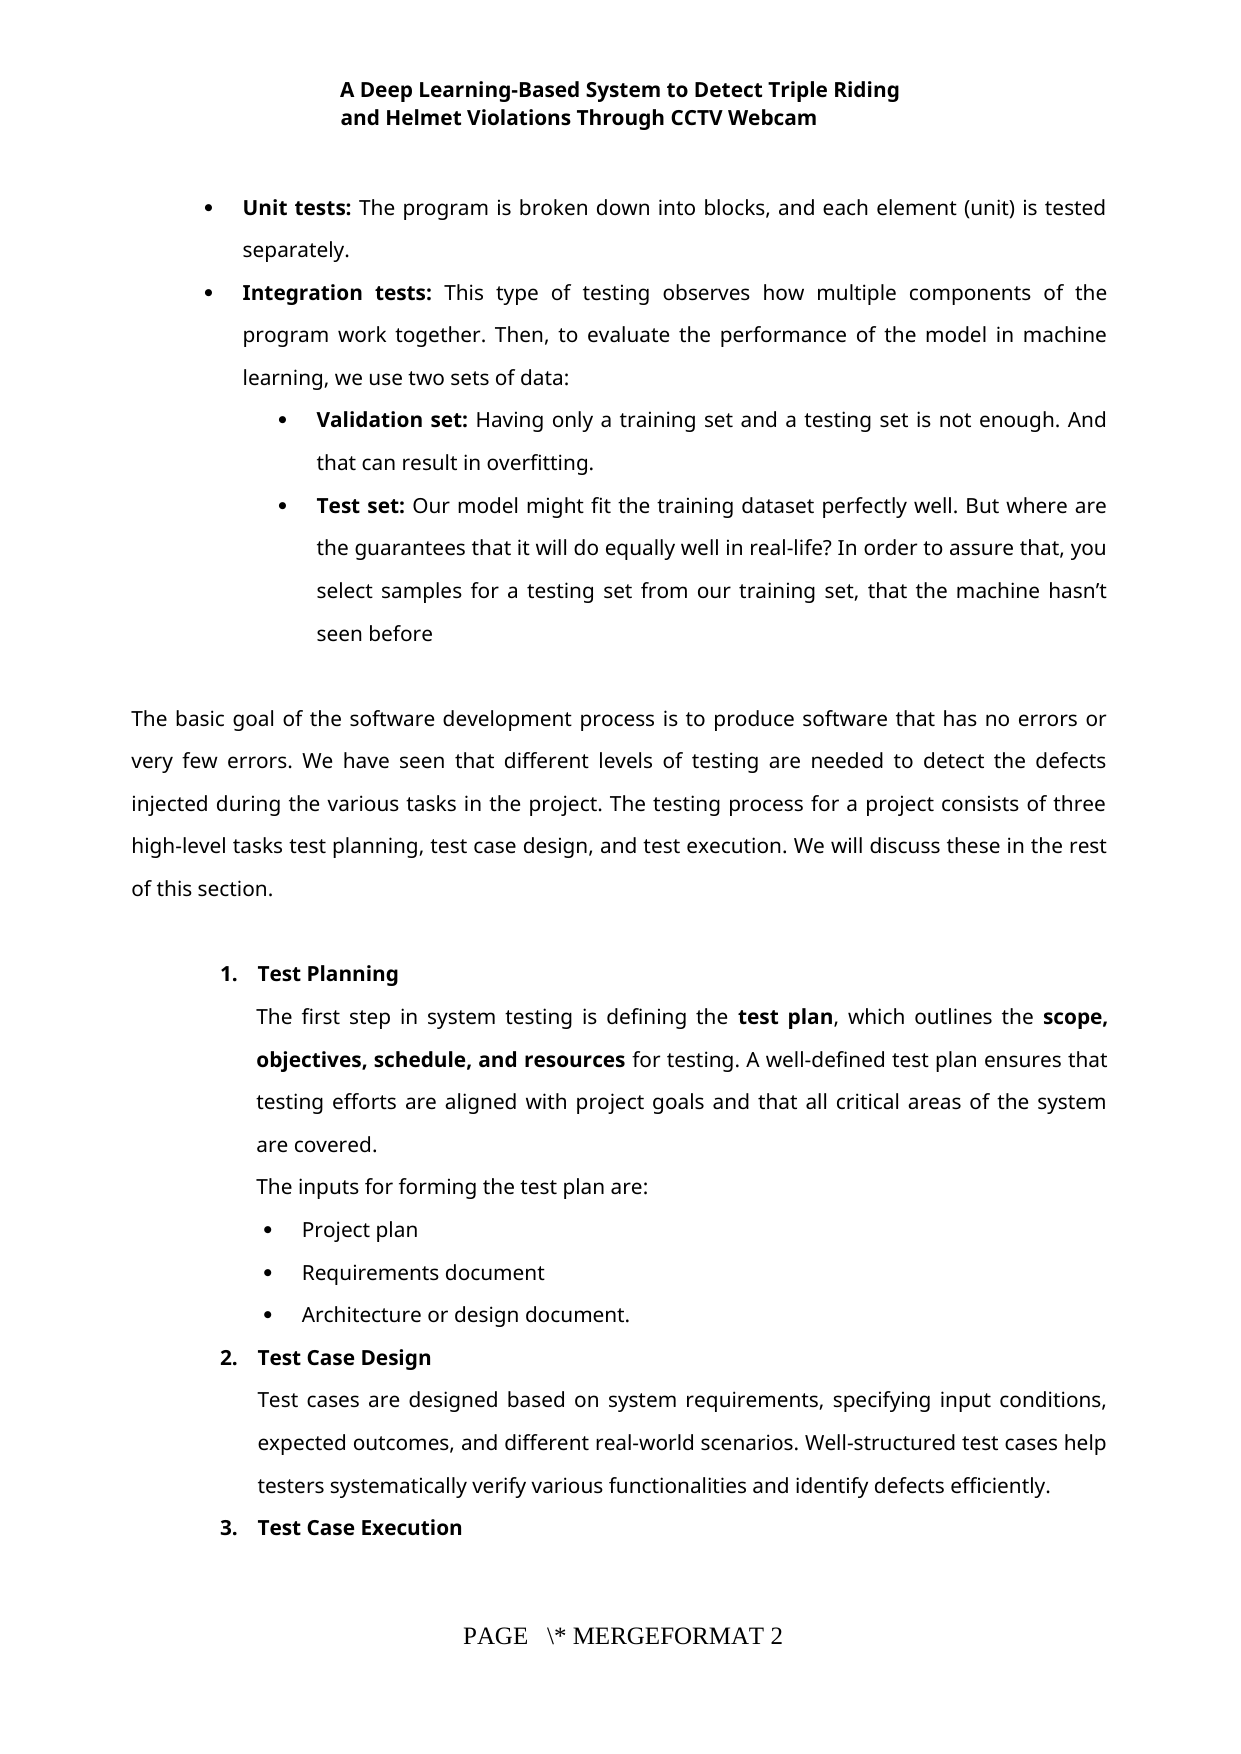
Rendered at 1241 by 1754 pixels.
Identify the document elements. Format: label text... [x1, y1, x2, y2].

list Project plan [264, 1215, 1108, 1243]
list Requirements document [264, 1258, 1108, 1286]
text Test cases are designed based on system requirements, specifying input conditions, expected outcomes, and different real-world scenarios. Well-structured test cases help testers systematically verify various functionalities and identify defects efficiently. [257, 1386, 1108, 1499]
list Unit tests: The program is broken down into blocks, and each element (unit) is tested separately. [205, 193, 1108, 264]
list Integration tests: This type of testing observes how multiple components of the program work together. Then, to evaluate the performance of the model in machine learning, we use two sets of data: [205, 278, 1108, 391]
list Test Case Design [220, 1343, 1108, 1371]
list Test Planning [220, 959, 1108, 988]
text The basic goal of the software development process is to produce software that has no errors or very few errors. We have seen that different levels of testing are needed to detect the defects injected during the various tasks in the project. The testing process for a project consists of three high-level tasks test planning, test case design, and test execution. We will discuss these in the rest of this section. [131, 704, 1108, 903]
list Architecture or design document. [264, 1300, 1108, 1329]
list Validation set: Having only a training set and a testing set is not enough. And that can result in overfitting. [279, 406, 1108, 477]
list Test set: Our model might fit the training dataset perfectly well. But where are the guarantees that it will do equally well in real-life? In order to assure that, you select samples for a testing set from our training set, that the machine hasn’t seen before [279, 491, 1108, 647]
text The first step in system testing is defining the test plan, which outlines the scope, objectives, schedule, and resources for testing. A well-defined test plan ensures that testing efforts are aligned with project goals and that all critical areas of the system are covered. [256, 1002, 1108, 1158]
list Test Case Execution [220, 1513, 1108, 1542]
text The inputs for forming the test plan are: [181, 1172, 1108, 1201]
